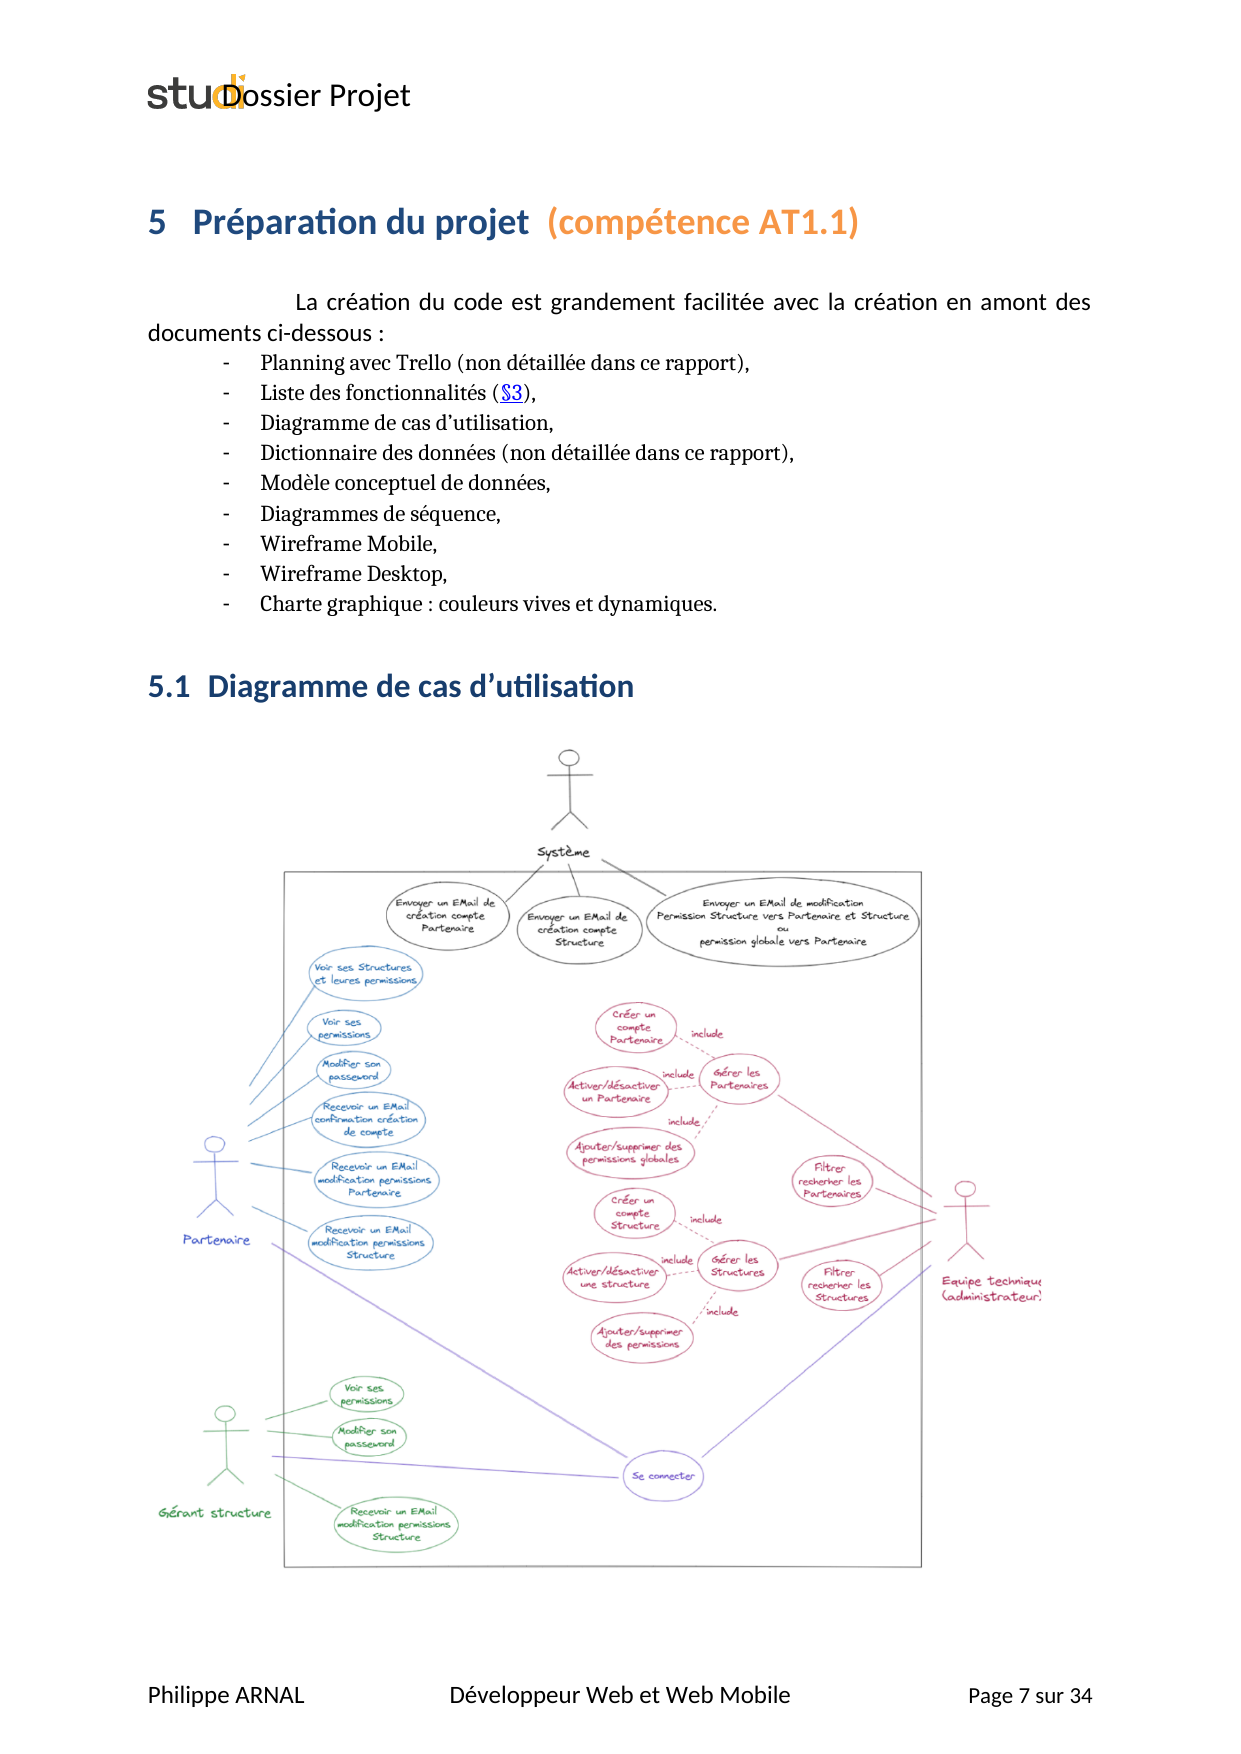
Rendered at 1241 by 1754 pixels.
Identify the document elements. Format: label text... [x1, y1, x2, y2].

picture [147, 747, 1041, 1576]
list Wireframe Mobile, [223, 529, 1093, 557]
list Diagrammes de séquence, [223, 499, 1093, 527]
list Liste des fonctionnalités (§3), [223, 378, 1093, 406]
list Diagramme de cas d’utilisation, [223, 408, 1093, 436]
subtitle Préparation du projet (compétence AT1.1) [148, 198, 1093, 243]
list Dictionnaire des données (non détaillée dans ce rapport), [223, 438, 1093, 466]
subtitle Diagramme de cas d’utilisation [148, 664, 1093, 705]
list Planning avec Trello (non détaillée dans ce rapport), [223, 348, 1093, 376]
list Modèle conceptuel de données, [223, 468, 1093, 496]
list Charte graphique : couleurs vives et dynamiques. [223, 589, 1093, 617]
picture [147, 74, 246, 109]
list Wireframe Desktop, [223, 559, 1093, 587]
text La création du code est grandement facilitée avec la création en amont des documents ci-dessous : [148, 287, 1093, 348]
